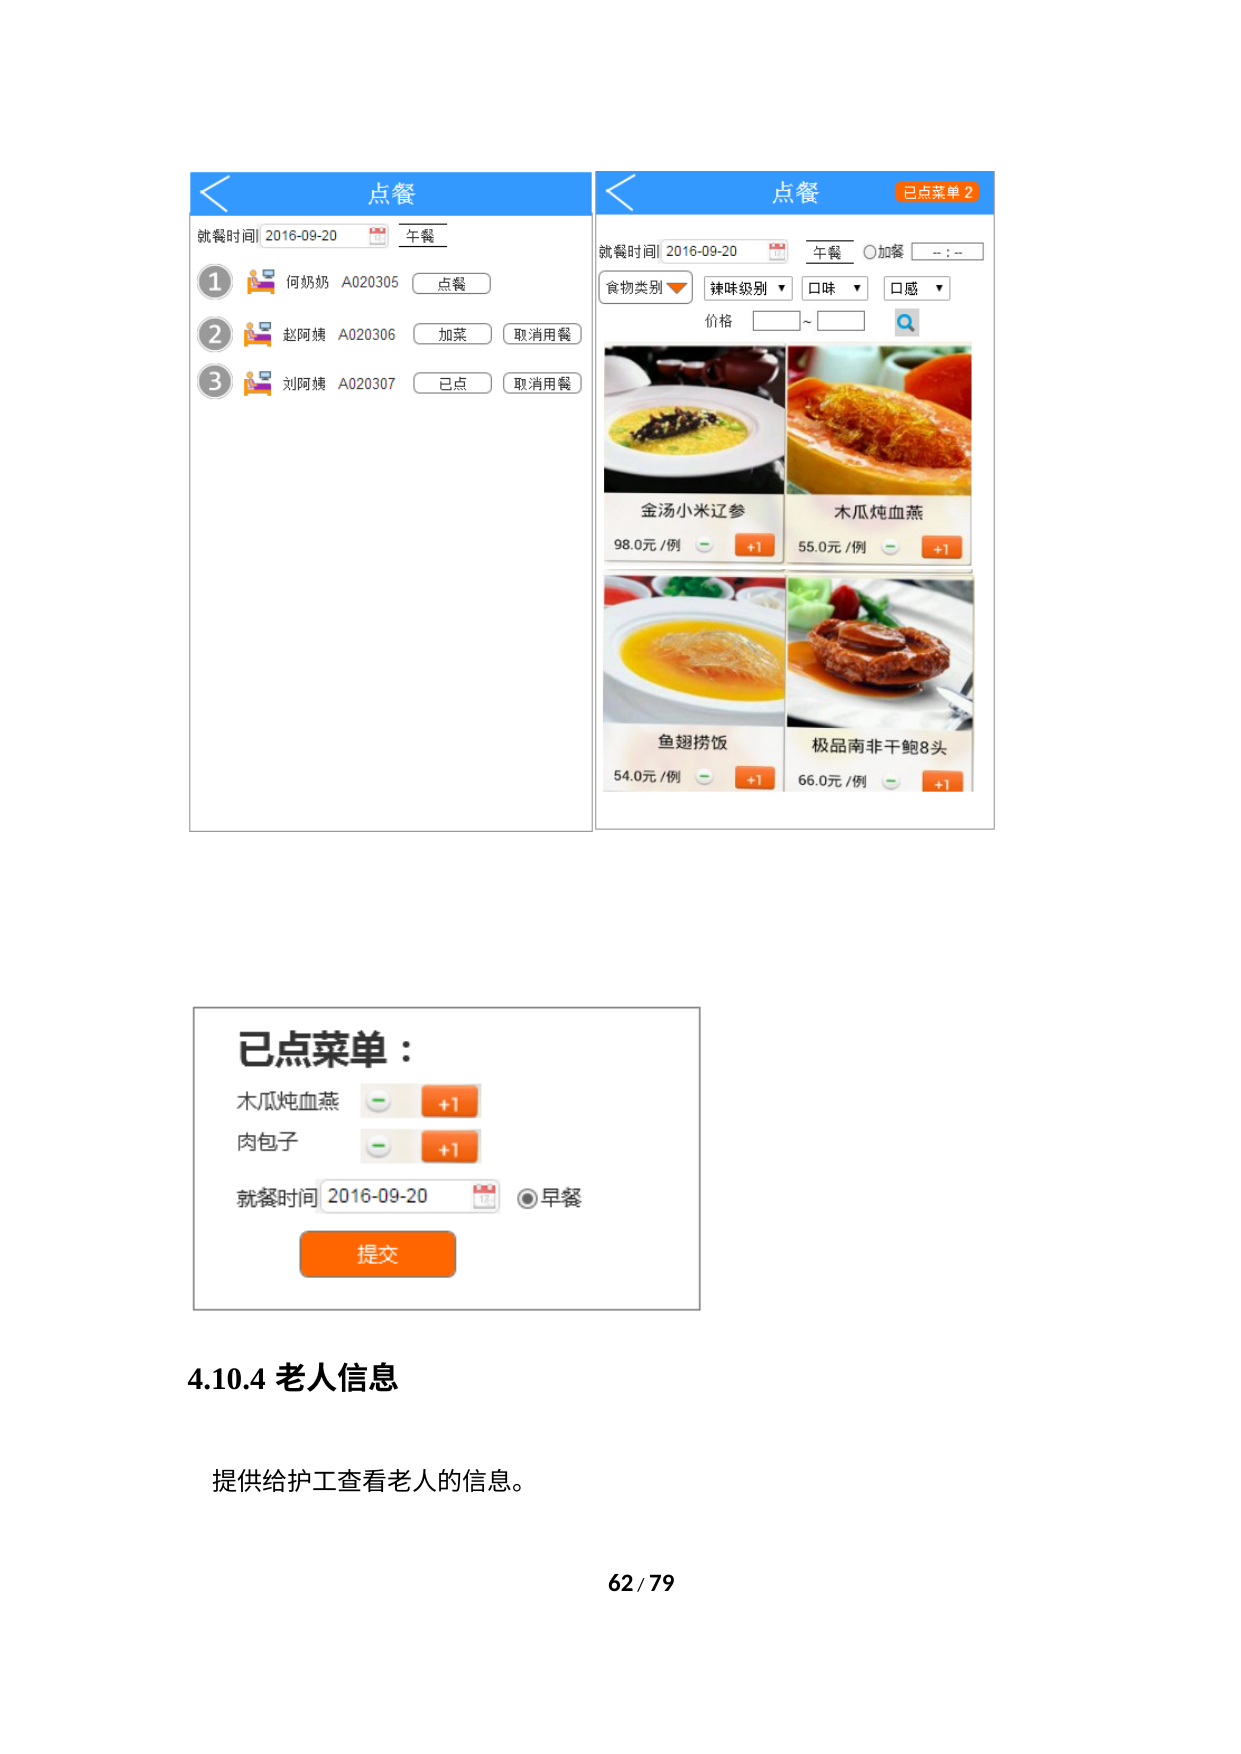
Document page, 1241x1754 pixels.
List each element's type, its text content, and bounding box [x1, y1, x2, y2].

text 提供给护工查看老人的信息。 [187, 1447, 1053, 1512]
subtitle 老人信息 [187, 1343, 1053, 1408]
picture [187, 170, 996, 832]
picture [187, 1004, 704, 1314]
